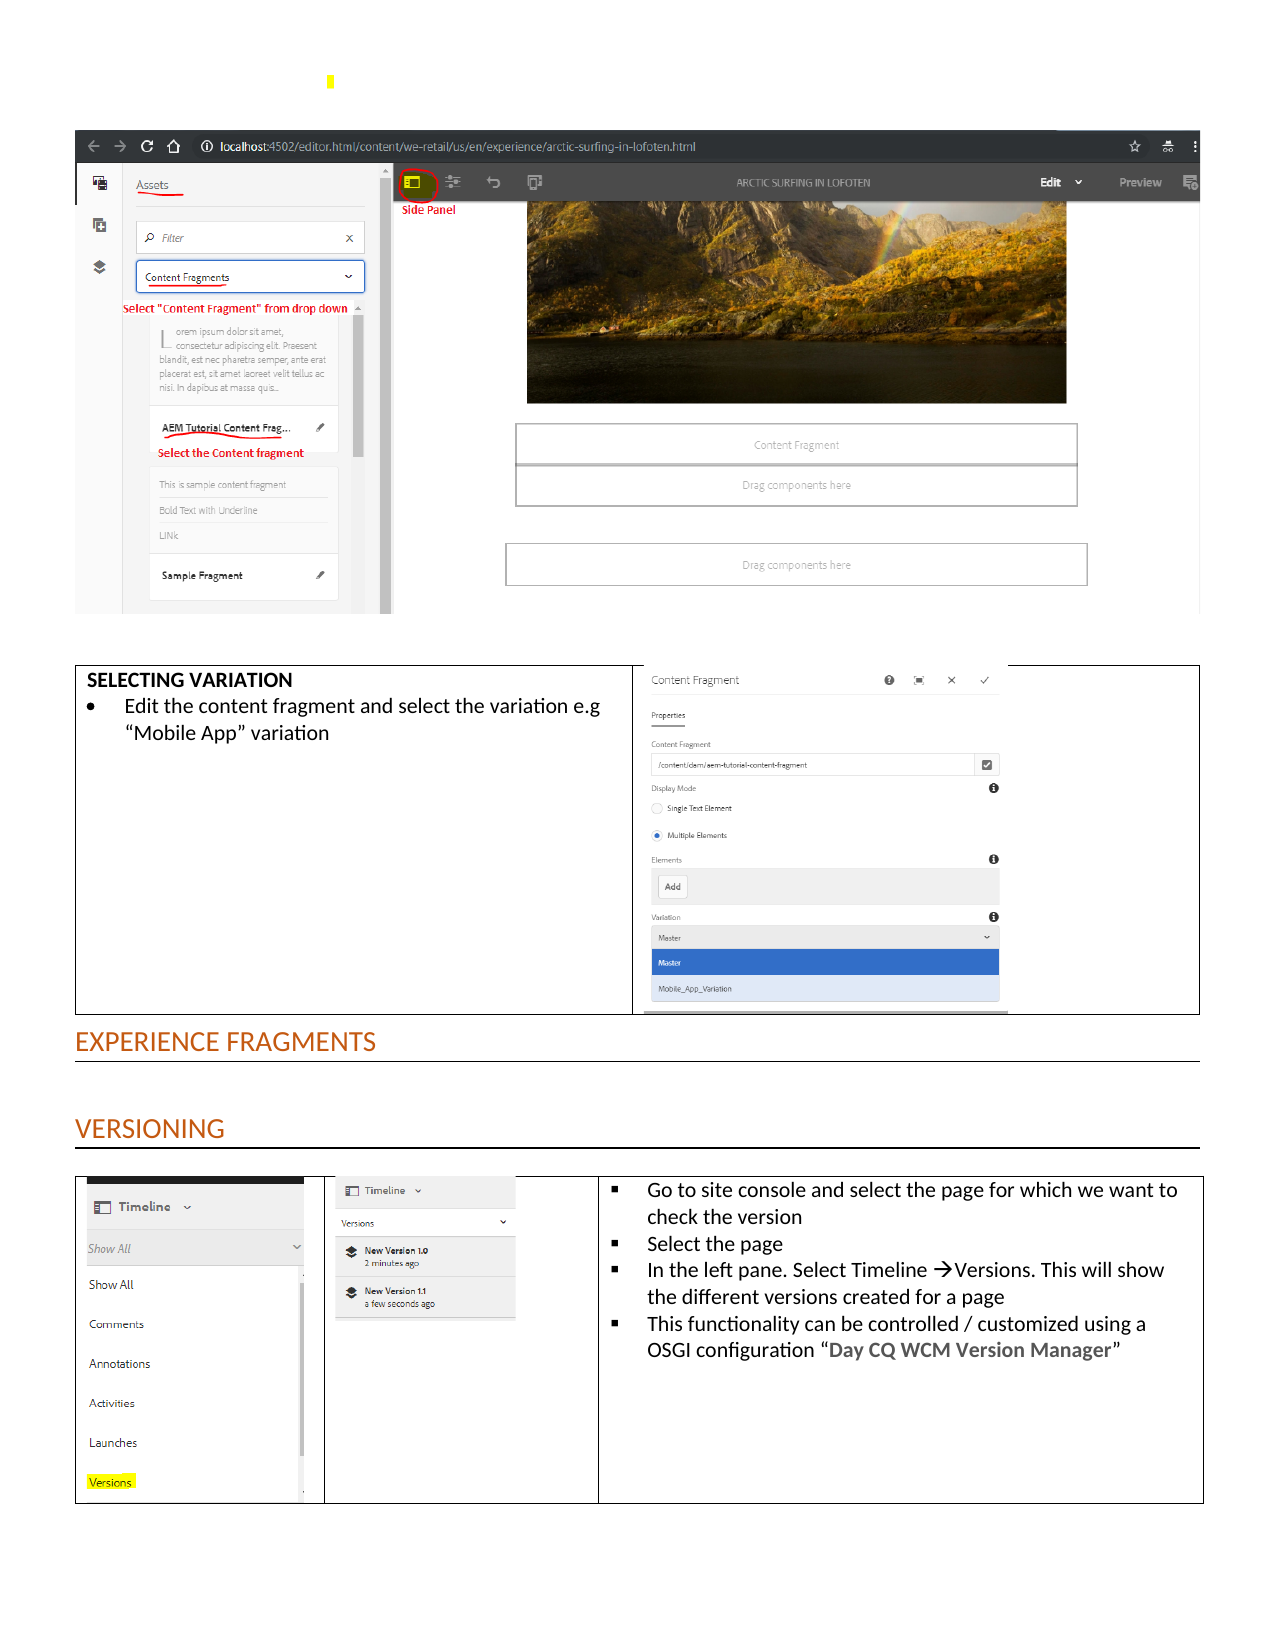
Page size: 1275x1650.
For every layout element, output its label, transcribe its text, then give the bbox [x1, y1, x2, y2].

subtitle VERSIONING [75, 1110, 1200, 1147]
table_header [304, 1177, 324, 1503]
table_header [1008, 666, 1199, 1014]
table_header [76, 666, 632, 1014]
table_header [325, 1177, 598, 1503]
picture [643, 665, 1008, 1014]
picture [75, 75, 1200, 614]
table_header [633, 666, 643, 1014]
picture [335, 1176, 516, 1321]
subtitle EXPERIENCE FRAGMENTS [75, 1023, 1200, 1061]
picture [86, 1176, 304, 1503]
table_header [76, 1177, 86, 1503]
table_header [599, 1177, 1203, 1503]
